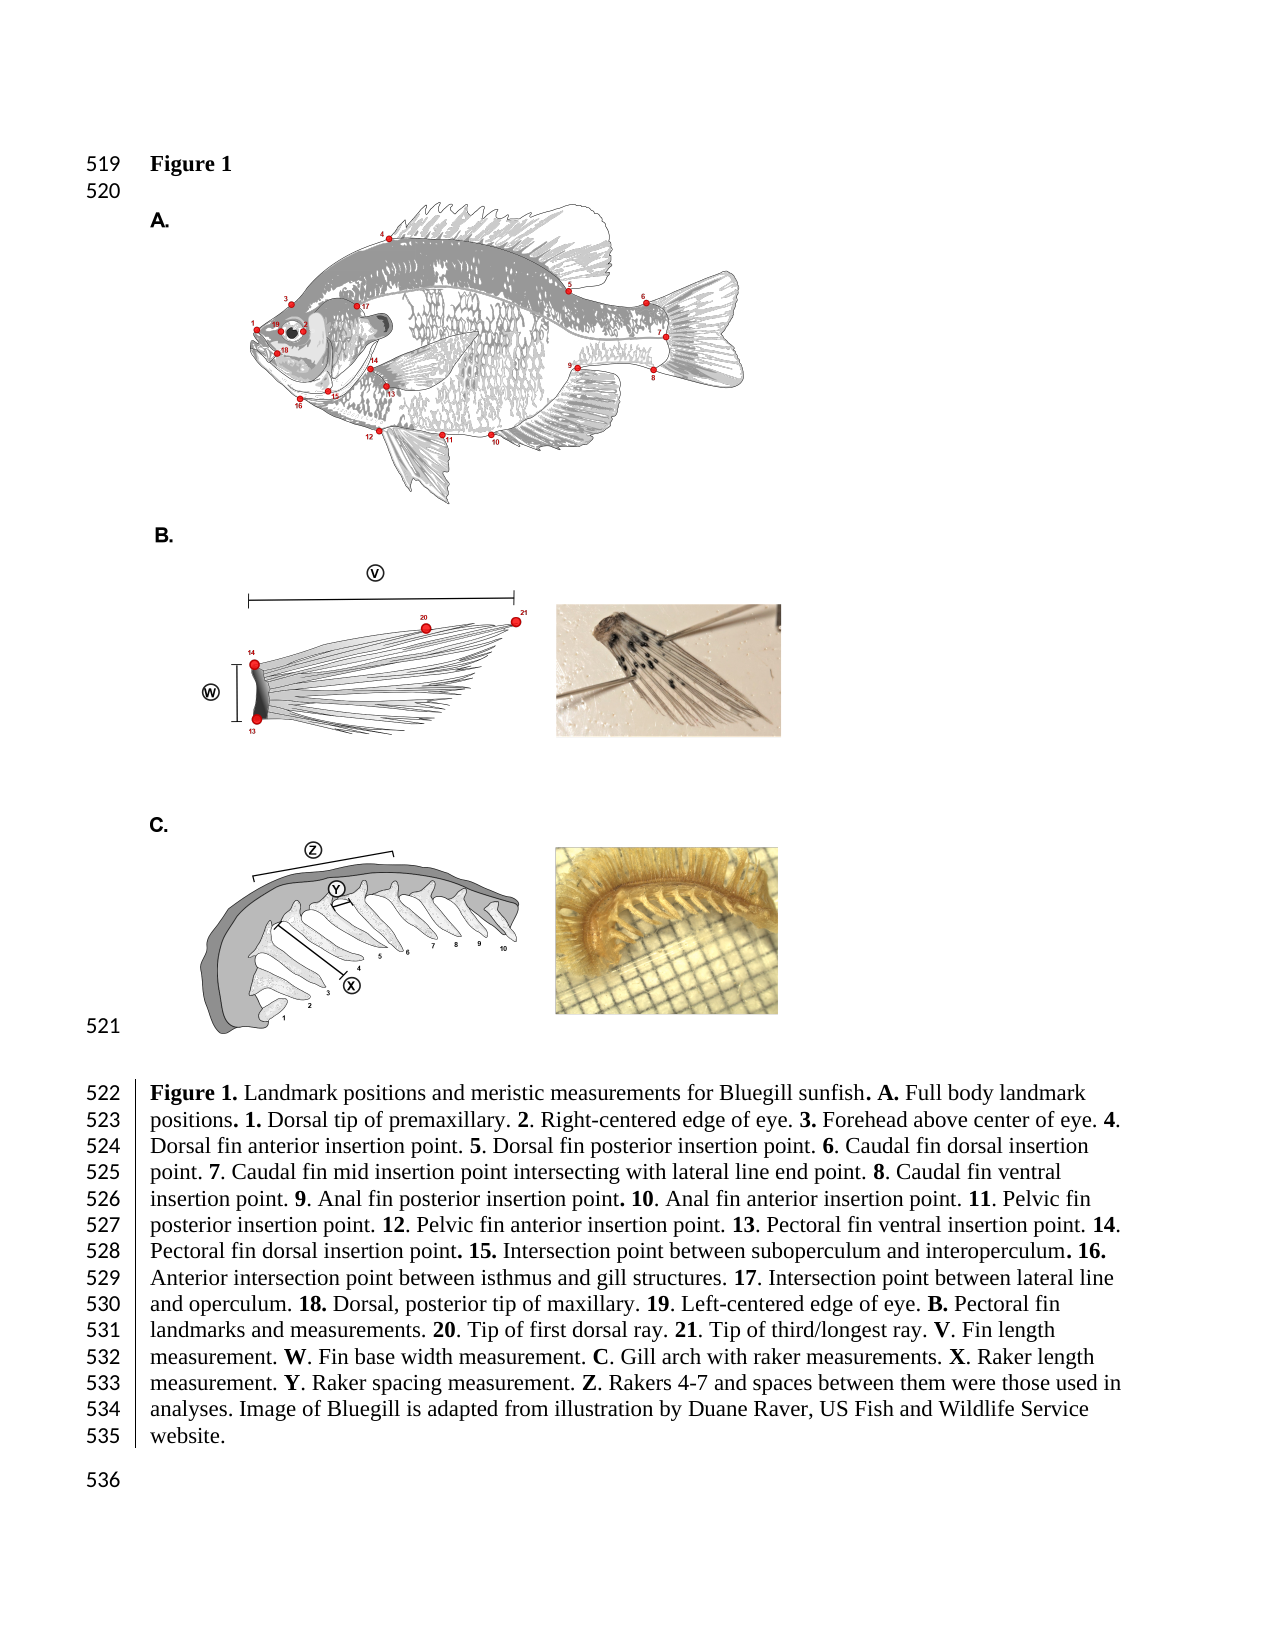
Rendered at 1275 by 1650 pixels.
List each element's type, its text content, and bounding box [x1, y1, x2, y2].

text Figure 1. Landmark positions and meristic measurements for Bluegill sunfish. A. Full body landmark positions. 1. Dorsal tip of premaxillary. 2. Right-centered edge of eye. 3. Forehead above center of eye. 4. Dorsal fin anterior insertion point. 5. Dorsal fin posterior insertion point. 6. Caudal fin dorsal insertion point. 7. Caudal fin mid insertion point intersecting with lateral line end point. 8. Caudal fin ventral insertion point. 9. Anal fin posterior insertion point. 10. Anal fin anterior insertion point. 11. Pelvic fin posterior insertion point. 12. Pelvic fin anterior insertion point. 13. Pectoral fin ventral insertion point. 14. Pectoral fin dorsal insertion point. 15. Intersection point between suboperculum and interoperculum. 16. Anterior intersection point between isthmus and gill structures. 17. Intersection point between lateral line and operculum. 18. Dorsal, posterior tip of maxillary. 19. Left-centered edge of eye. B. Pectoral fin landmarks and measurements. 20. Tip of first dorsal ray. 21. Tip of third/longest ray. V. Fin length measurement. W. Fin base width measurement. C. Gill arch with raker measurements. X. Raker length measurement. Y. Raker spacing measurement. Z. Rakers 4-7 and spaces between them were those used in analyses. Image of Bluegill is adapted from illustration by Duane Raver, US Fish and Wildlife Service website. [150, 1079, 1125, 1448]
picture [150, 202, 782, 1034]
text Figure 1 [150, 150, 1125, 176]
